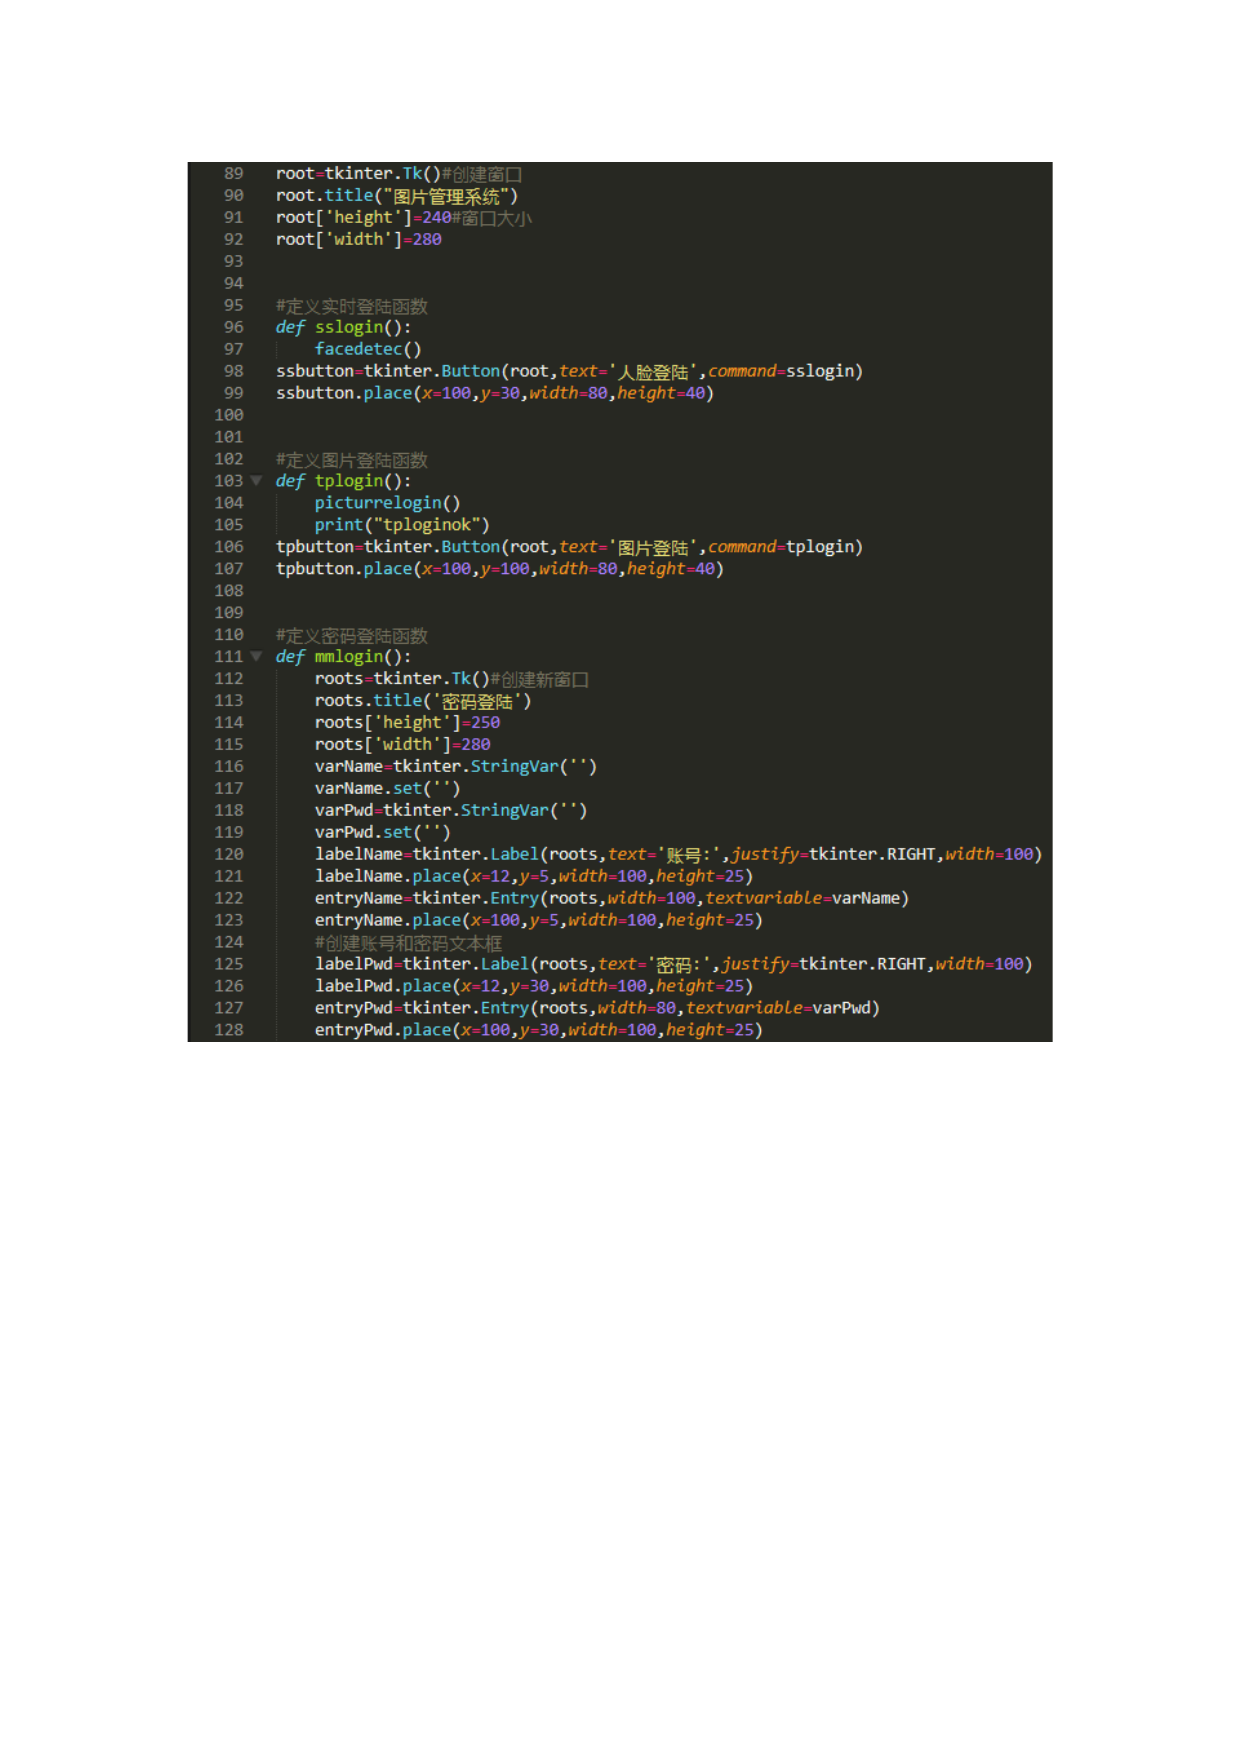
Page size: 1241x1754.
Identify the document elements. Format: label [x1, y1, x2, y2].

picture [187, 162, 1053, 1042]
